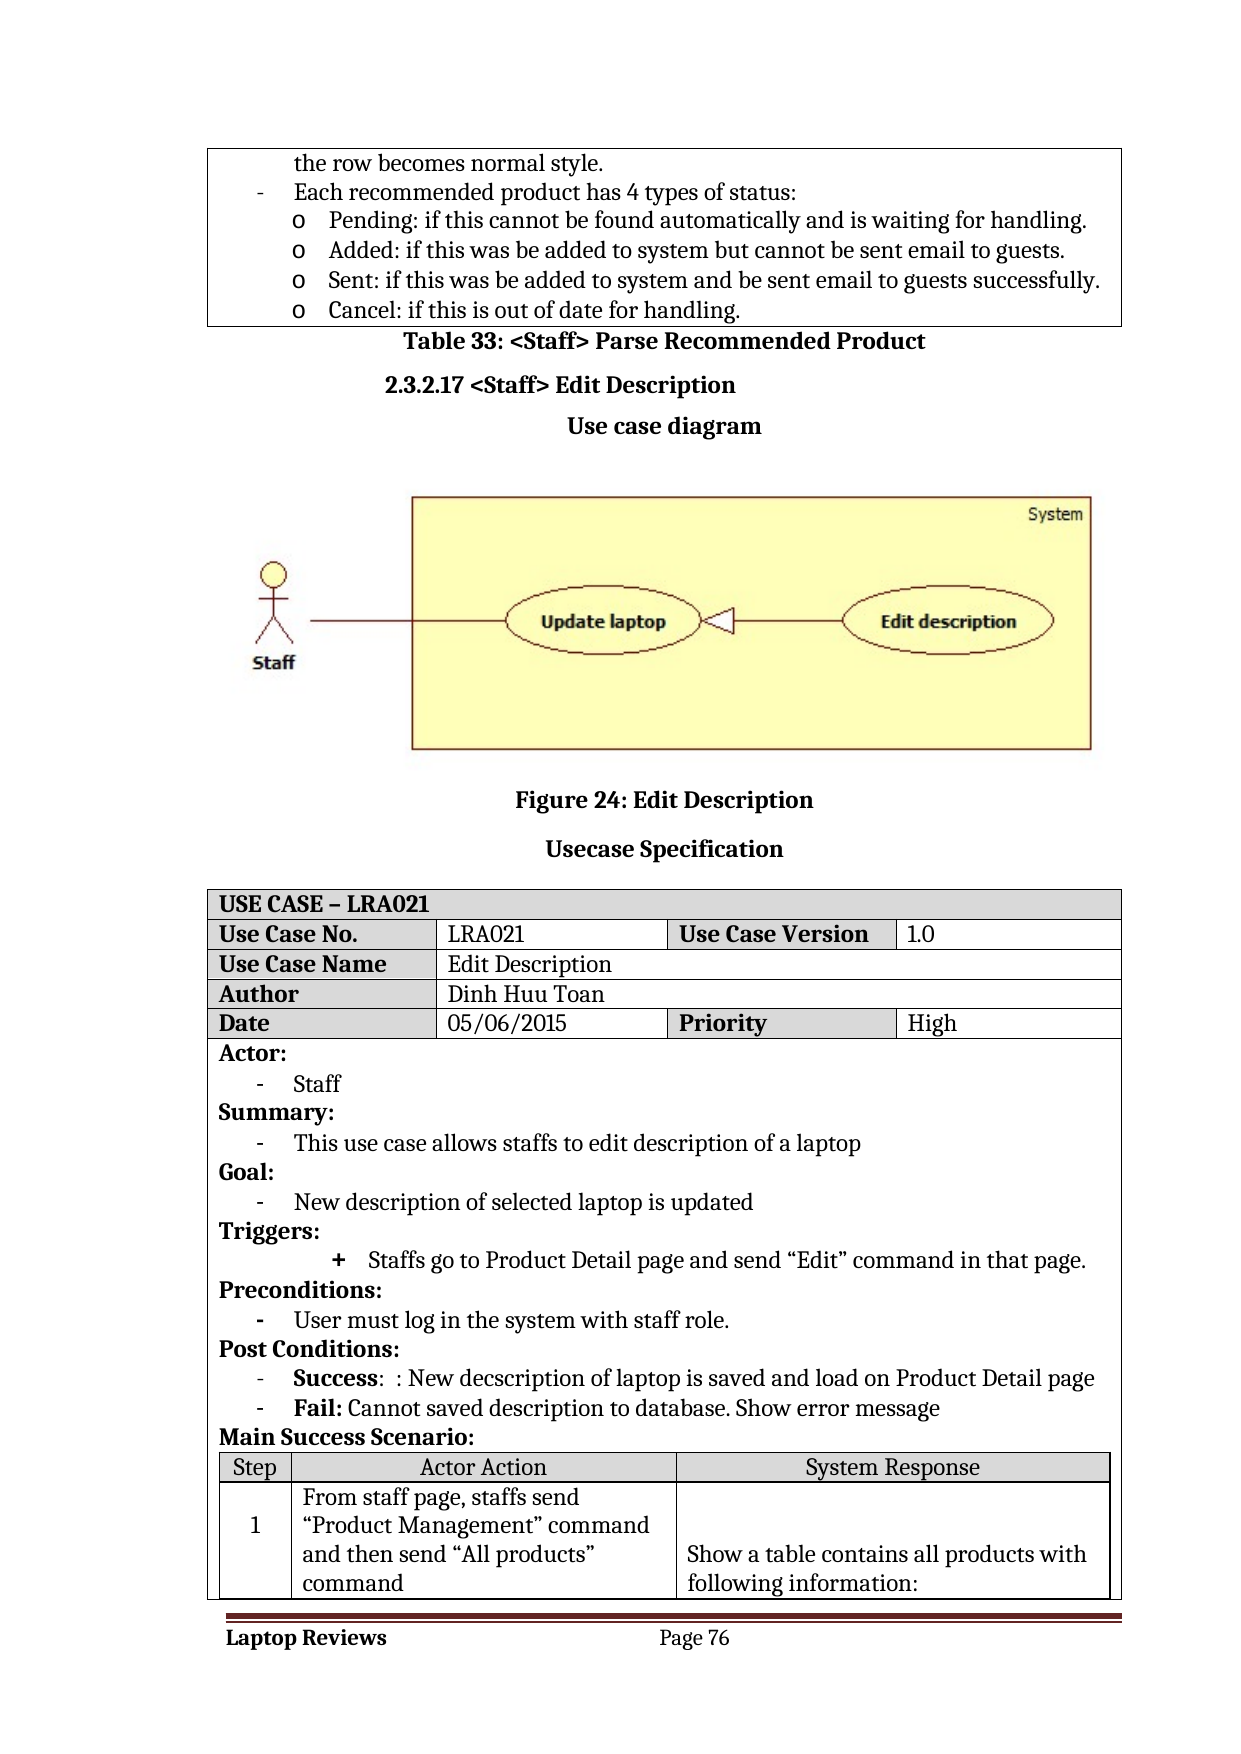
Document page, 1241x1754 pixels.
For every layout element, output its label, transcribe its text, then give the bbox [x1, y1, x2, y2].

table_header USE CASE – LRA021 [208, 890, 1121, 919]
table_cell Edit Description [437, 950, 1121, 978]
table_cell 1.0 [897, 920, 1121, 949]
table_cell Author [208, 980, 436, 1008]
text Use case diagram [207, 412, 1122, 441]
text Figure 24: Edit Description [207, 786, 1122, 814]
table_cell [208, 1039, 1121, 1598]
table_cell Priority [668, 1009, 896, 1038]
subtitle <Staff> Edit Description [385, 371, 1122, 399]
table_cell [208, 149, 1121, 326]
picture [206, 465, 1123, 782]
table_cell Use Case No. [208, 920, 436, 949]
table_cell Use Case Version [668, 920, 896, 949]
table_cell 05/06/2015 [437, 1009, 667, 1038]
table_cell Date [208, 1009, 436, 1038]
table_cell Use Case Name [208, 950, 436, 978]
text Usecase Specification [207, 835, 1122, 864]
table_cell LRA021 [437, 920, 667, 949]
subtitle Table 33: <Staff> Parse Recommended Product [207, 327, 1122, 356]
table_cell Dinh Huu Toan [437, 980, 1121, 1008]
table_cell High [897, 1009, 1121, 1038]
